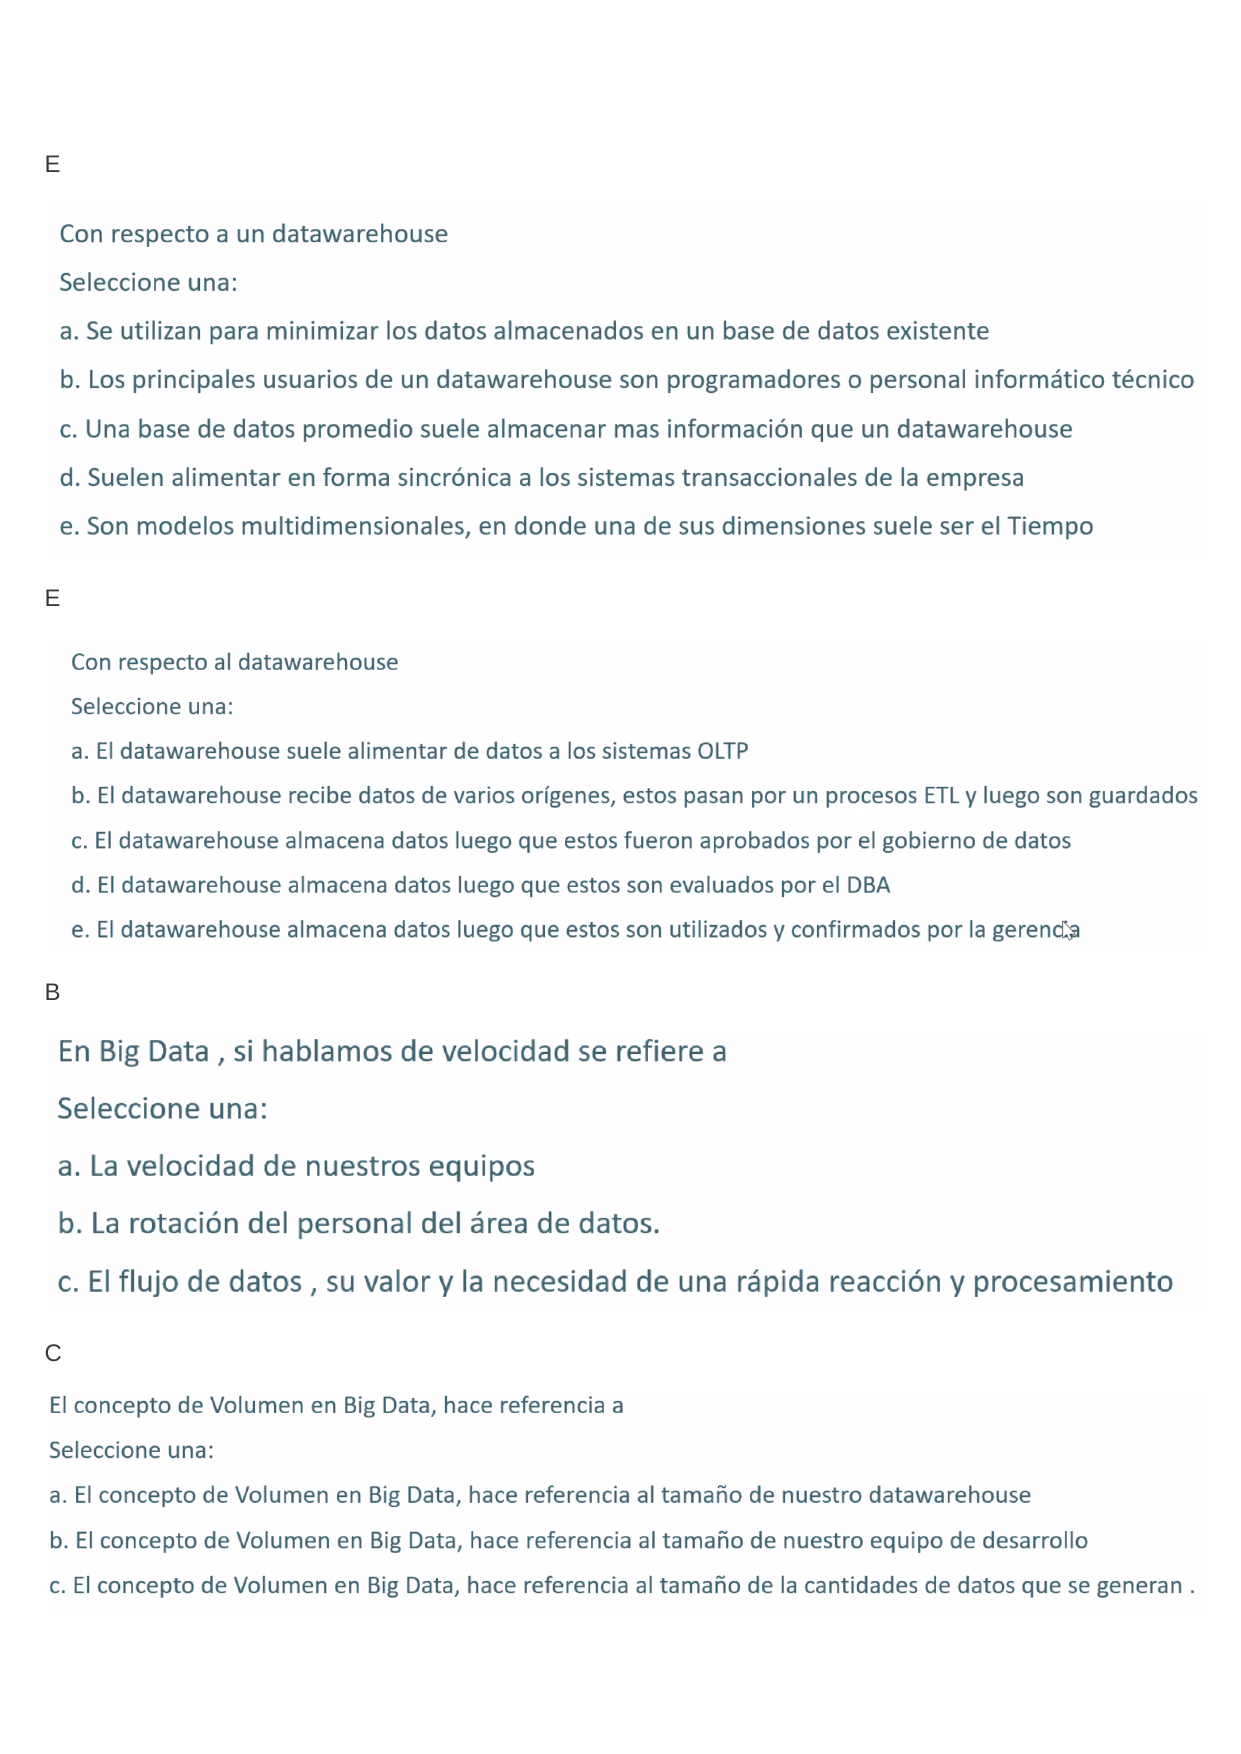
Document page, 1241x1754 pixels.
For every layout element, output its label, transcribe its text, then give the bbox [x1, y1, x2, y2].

picture [44, 1391, 1210, 1613]
text E [44, 150, 1210, 178]
text E [44, 584, 1210, 611]
text B [44, 978, 1210, 1006]
text C [44, 1339, 1210, 1367]
picture [44, 202, 1210, 559]
picture [44, 1030, 1210, 1314]
picture [44, 636, 1210, 954]
